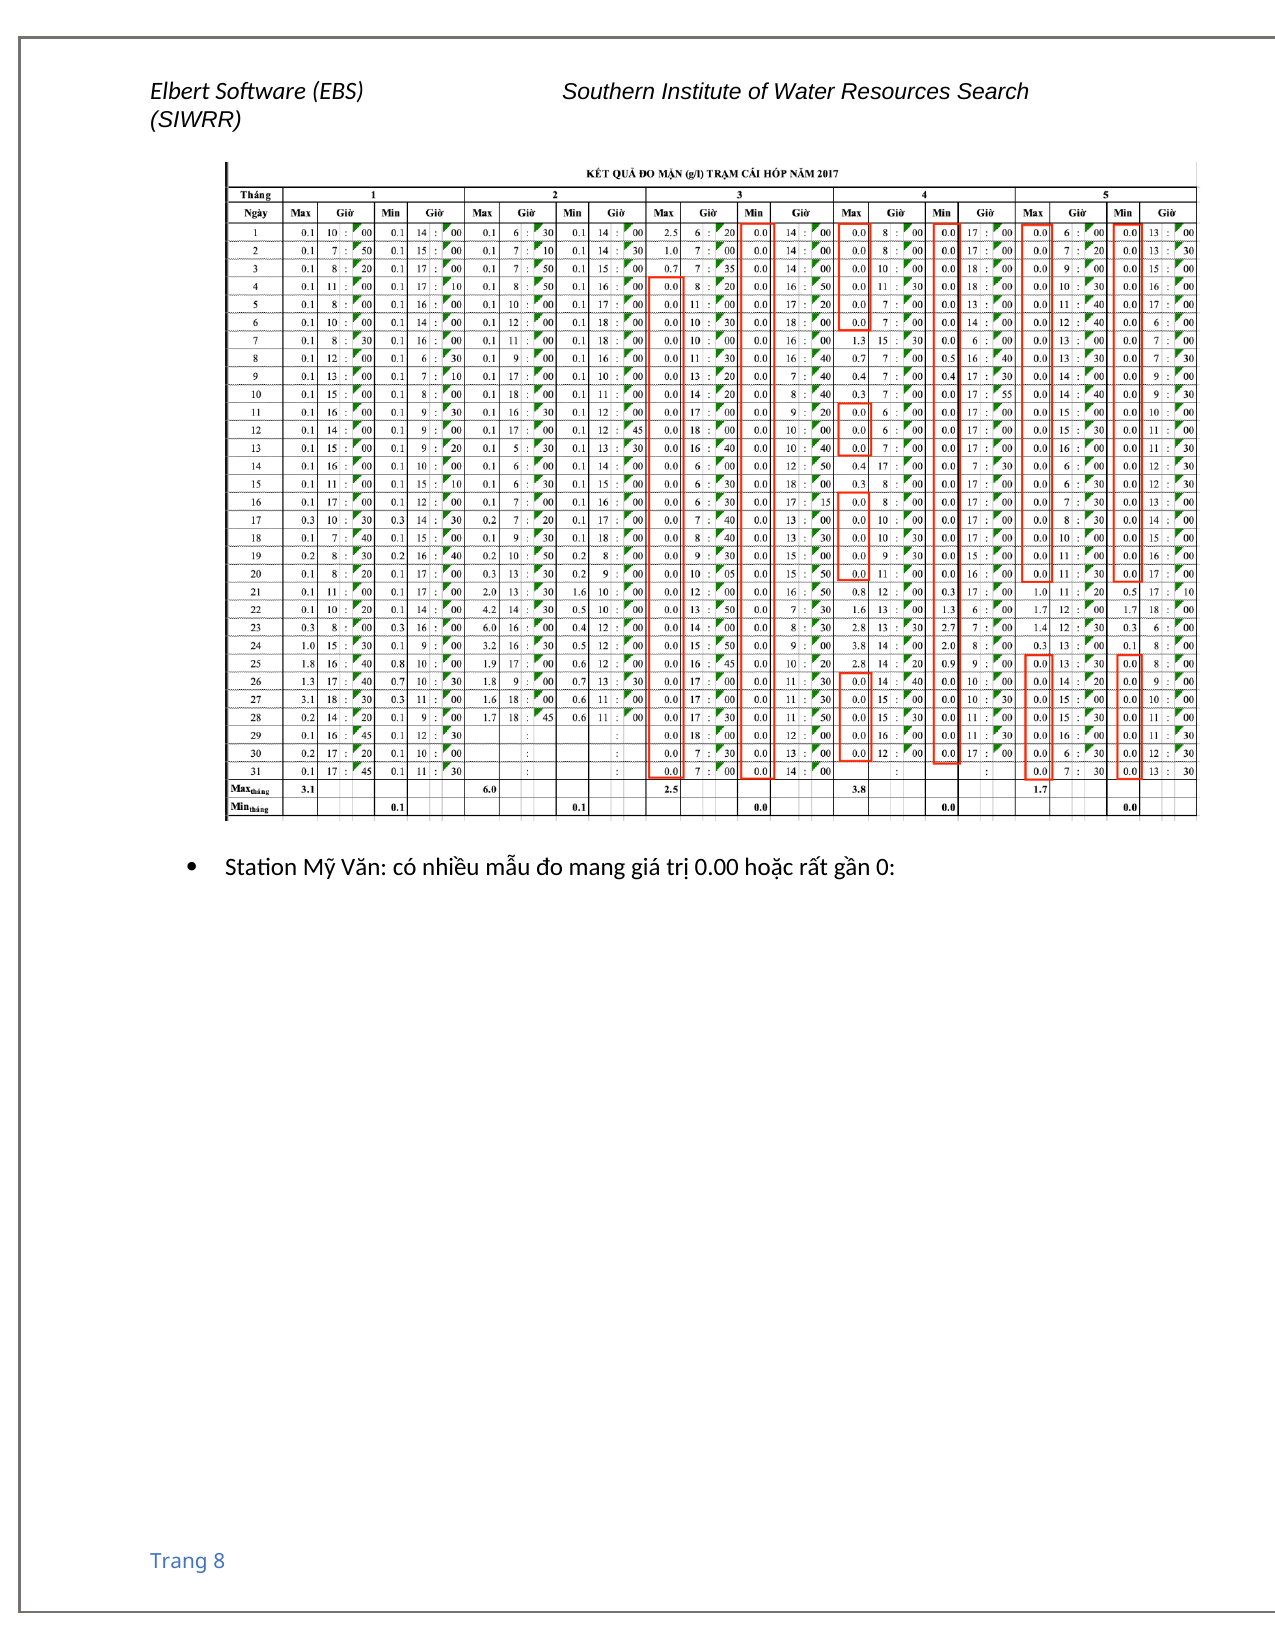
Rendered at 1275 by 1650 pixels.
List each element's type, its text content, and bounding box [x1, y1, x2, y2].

list Station Mỹ Văn: có nhiều mẫu đo mang giá trị 0.00 hoặc rất gần 0: [187, 851, 1125, 881]
picture [225, 162, 1200, 821]
